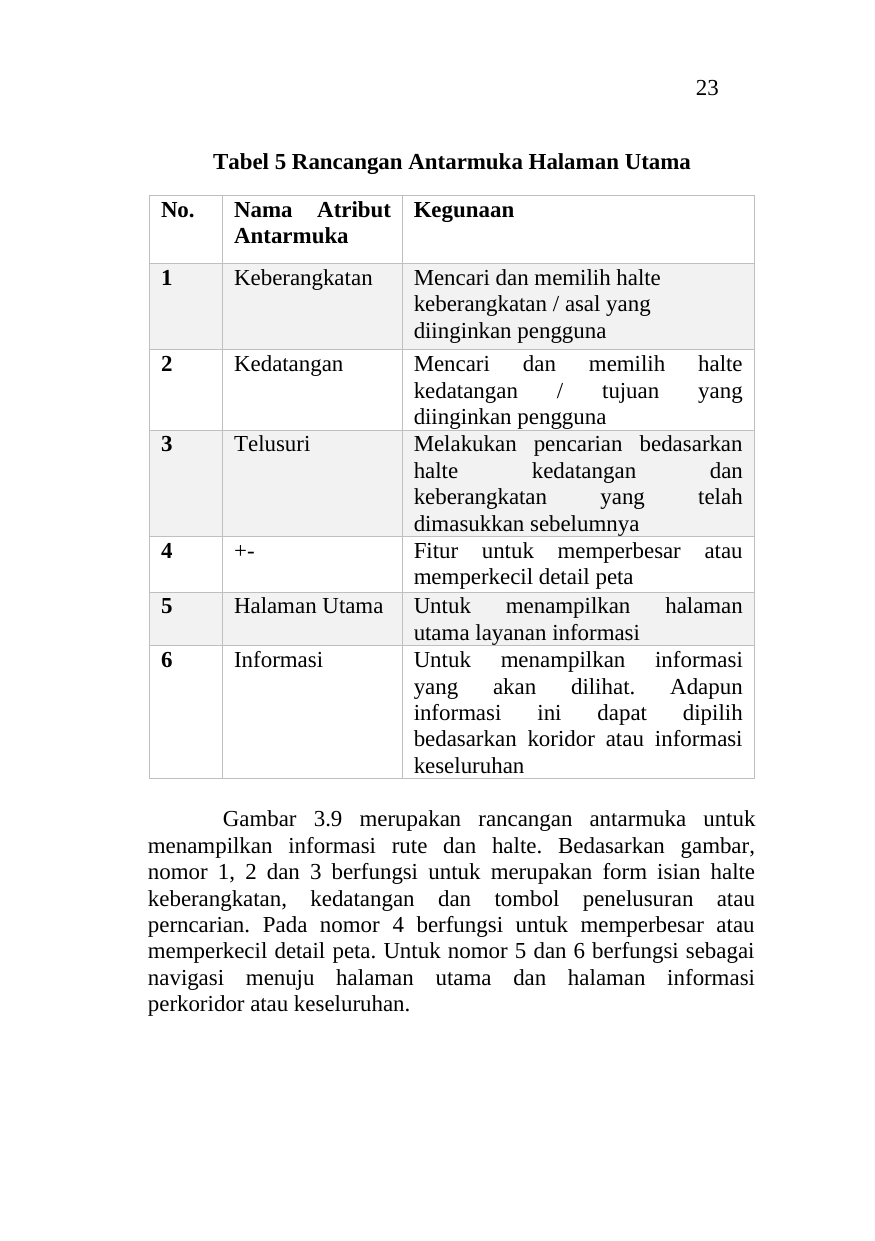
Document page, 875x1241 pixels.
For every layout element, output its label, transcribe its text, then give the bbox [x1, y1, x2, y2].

table_header Kegunaan [403, 196, 754, 263]
table_cell Mencari dan memilih halte keberangkatan / asal yang diinginkan pengguna [403, 264, 754, 349]
table_cell Informasi [223, 646, 402, 778]
table_cell Mencari dan memilih halte kedatangan / tujuan yang diinginkan pengguna [403, 350, 754, 429]
table_header Nama Atribut Antarmuka [223, 196, 402, 263]
table_header No. [150, 196, 222, 263]
table_cell 6 [150, 646, 222, 778]
table_cell Untuk menampilkan informasi yang akan dilihat. Adapun informasi ini dapat dipilih bedasarkan koridor atau informasi keseluruhan [403, 646, 754, 778]
table_cell 4 [150, 537, 222, 592]
table_cell Keberangkatan [223, 264, 402, 349]
table_cell Melakukan pencarian bedasarkan halte kedatangan dan keberangkatan yang telah dimasukkan sebelumnya [403, 431, 754, 536]
table_cell Fitur untuk memperbesar atau memperkecil detail peta [403, 537, 754, 592]
table_cell Kedatangan [223, 350, 402, 429]
text Gambar 3.9 merupakan rancangan antarmuka untuk menampilkan informasi rute dan halte. Bedasarkan gambar, nomor 1, 2 dan 3 berfungsi untuk merupakan form isian halte keberangkatan, kedatangan dan tombol penelusuran atau perncarian. Pada nomor 4 berfungsi untuk memperbesar atau memperkecil detail peta. Untuk nomor 5 dan 6 berfungsi sebagai navigasi menuju halaman utama dan halaman informasi perkoridor atau keseluruhan. [148, 806, 756, 1016]
table_cell 3 [150, 431, 222, 536]
table_cell Telusuri [223, 431, 402, 536]
table_cell +- [223, 537, 402, 592]
table_cell 5 [150, 593, 222, 645]
table_cell 1 [150, 264, 222, 349]
table_cell Halaman Utama [223, 593, 402, 645]
table_cell 2 [150, 350, 222, 429]
table_cell Untuk menampilkan halaman utama layanan informasi [403, 593, 754, 645]
